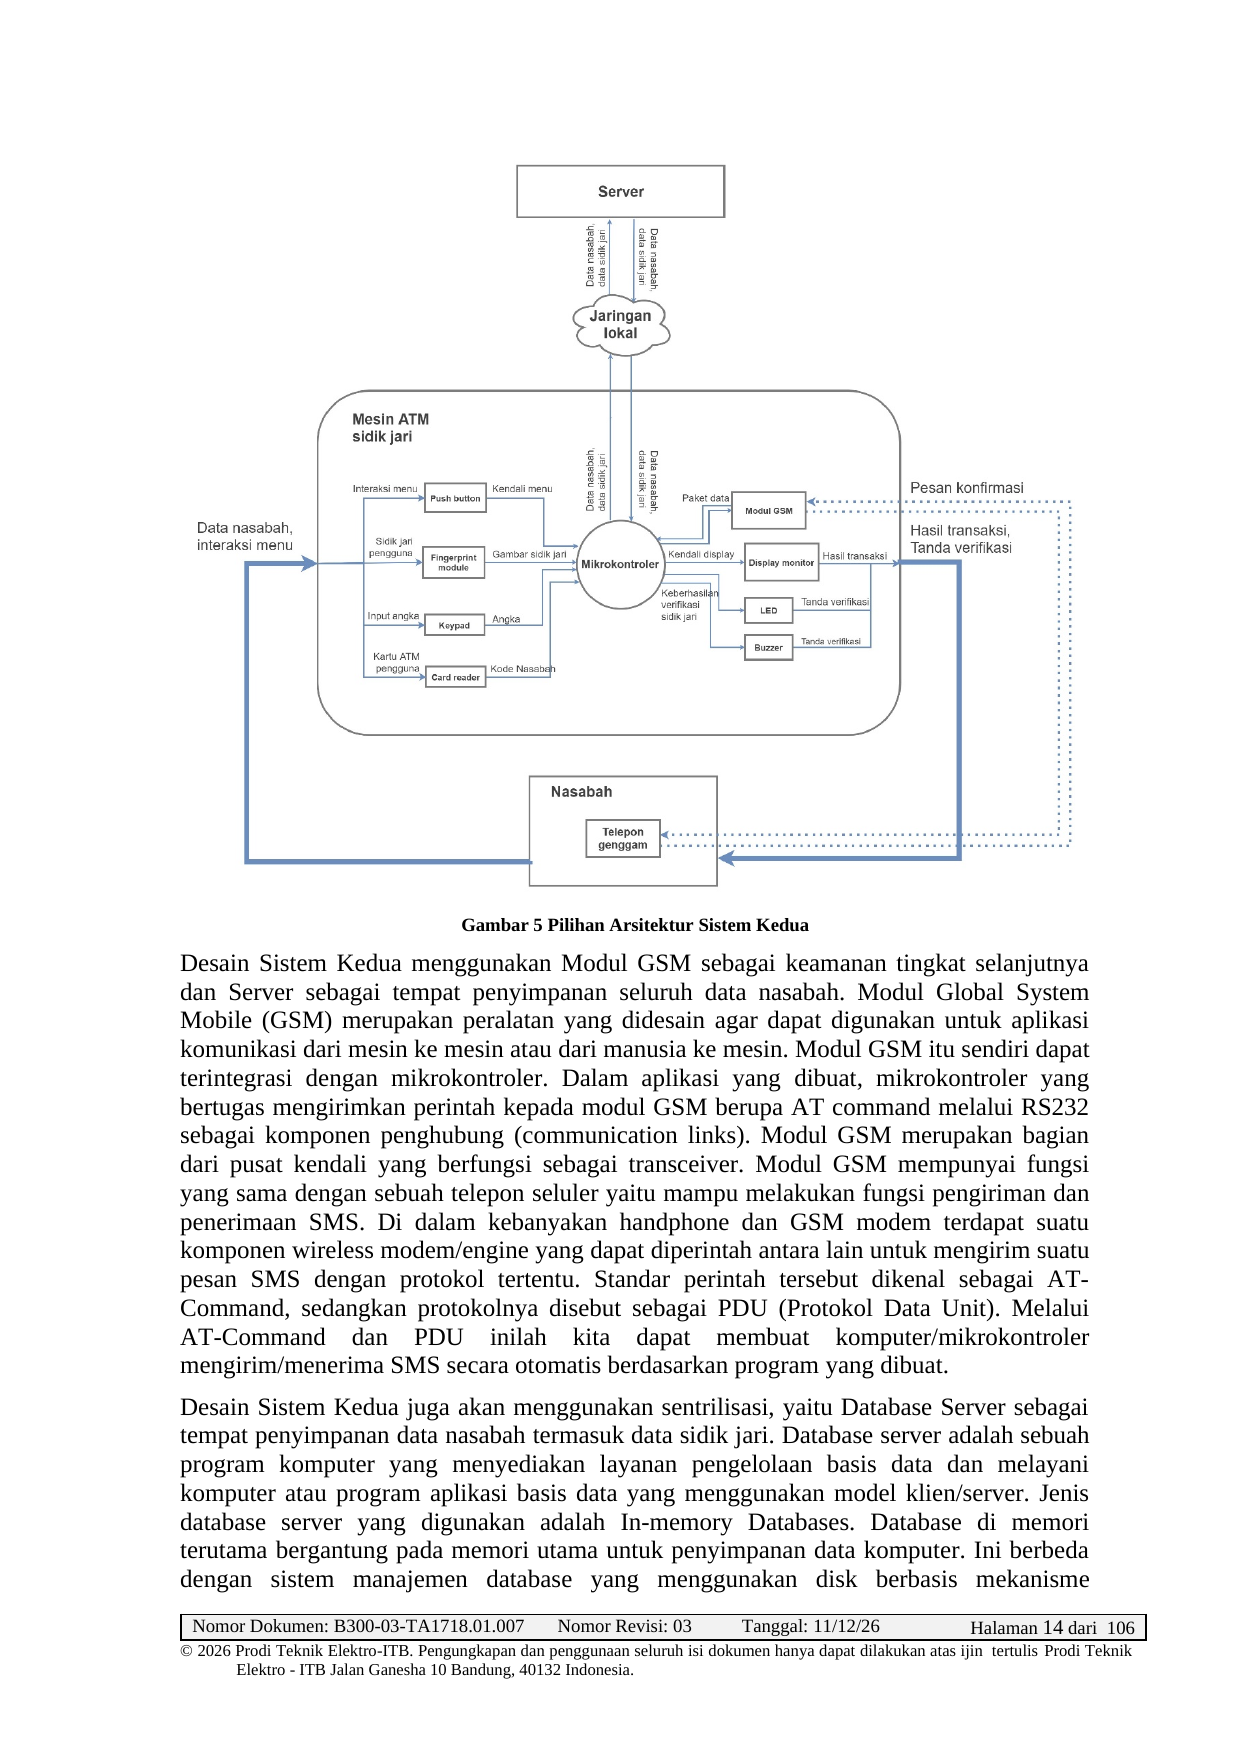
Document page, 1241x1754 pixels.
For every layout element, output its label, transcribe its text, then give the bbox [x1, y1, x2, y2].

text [180, 1392, 1090, 1593]
text Gambar 5 Pilihan Arsitektur Sistem Kedua [180, 914, 1090, 936]
picture [180, 150, 1090, 902]
text Desain Sistem Kedua menggunakan Modul GSM sebagai keamanan tingkat selanjutnya dan Server sebagai tempat penyimpanan seluruh data nasabah. Modul Global System Mobile (GSM) merupakan peralatan yang didesain agar dapat digunakan untuk aplikasi komunikasi dari mesin ke mesin atau dari manusia ke mesin. Modul GSM itu sendiri dapat terintegrasi dengan mikrokontroler. Dalam aplikasi yang dibuat, mikrokontroler yang bertugas mengirimkan perintah kepada modul GSM berupa AT command melalui RS232 sebagai komponen penghubung (communication links). Modul GSM merupakan bagian dari pusat kendali yang berfungsi sebagai transceiver. Modul GSM mempunyai fungsi yang sama dengan sebuah telepon seluler yaitu mampu melakukan fungsi pengiriman dan penerimaan SMS. Di dalam kebanyakan handphone dan GSM modem terdapat suatu komponen wireless modem/engine yang dapat diperintah antara lain untuk mengirim suatu pesan SMS dengan protokol tertentu. Standar perintah tersebut dikenal sebagai AT-Command, sedangkan protokolnya disebut sebagai PDU (Protokol Data Unit). Melalui AT-Command dan PDU inilah kita dapat membuat komputer/mikrokontroler mengirim/menerima SMS secara otomatis berdasarkan program yang dibuat. [180, 948, 1090, 1379]
